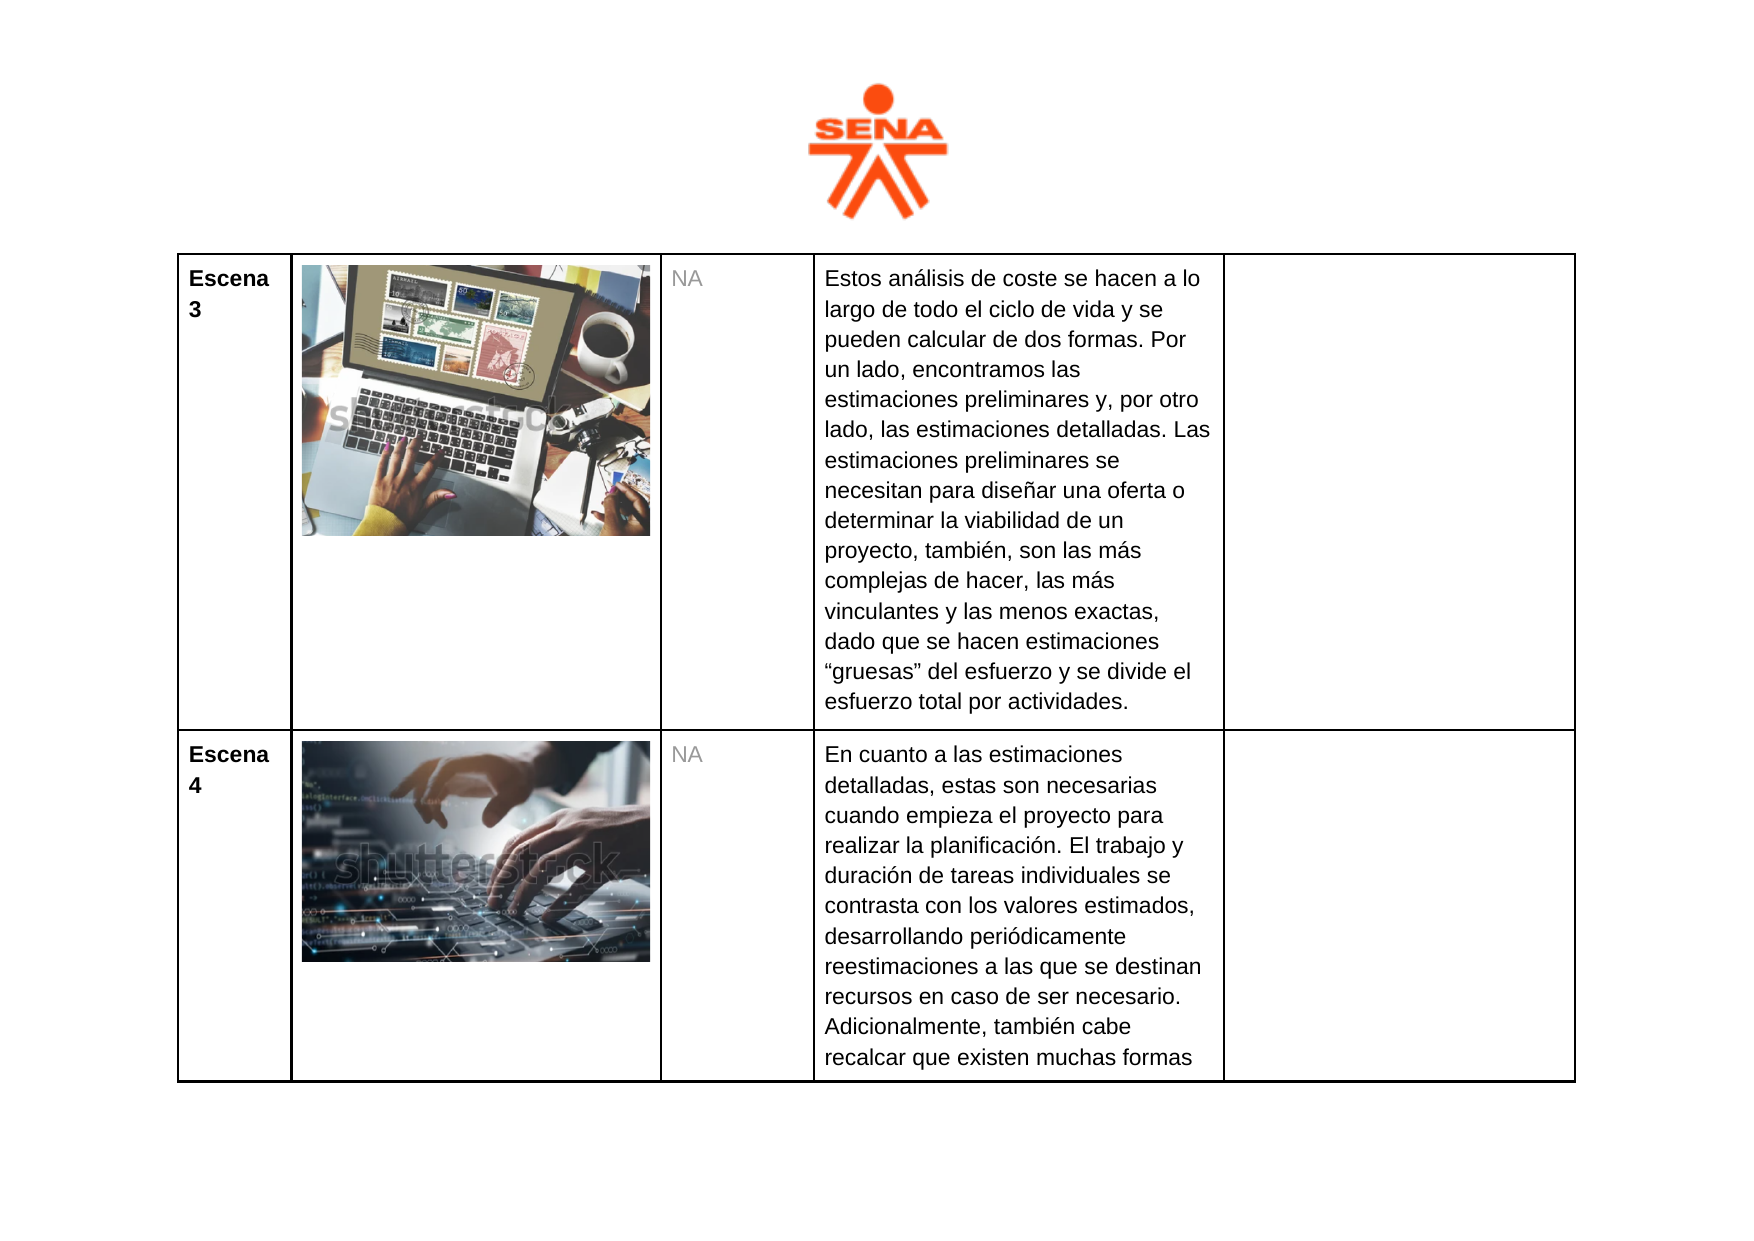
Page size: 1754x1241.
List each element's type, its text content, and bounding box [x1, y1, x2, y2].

table_cell NA [662, 255, 813, 729]
table_cell [293, 731, 660, 1080]
table_cell [1225, 731, 1574, 1080]
table_cell Escena 3 [179, 255, 290, 729]
picture [301, 741, 651, 962]
table_cell Escena4 [179, 731, 290, 1080]
table_cell [1225, 255, 1574, 729]
table_cell [293, 255, 660, 729]
table_cell NA [662, 731, 813, 1080]
picture [796, 75, 958, 227]
picture [301, 265, 651, 536]
table_cell Estos análisis de coste se hacen a lo largo de todo el ciclo de vida y se pueden calcular de dos formas. Por un lado, encontramos las estimaciones preliminares y, por otro lado, las estimaciones detalladas. Las estimaciones preliminares se necesitan para diseñar una oferta o determinar la viabilidad de un proyecto, también, son las más complejas de hacer, las más vinculantes y las menos exactas, dado que se hacen estimaciones “gruesas” del esfuerzo y se divide el esfuerzo total por actividades. [815, 255, 1223, 729]
